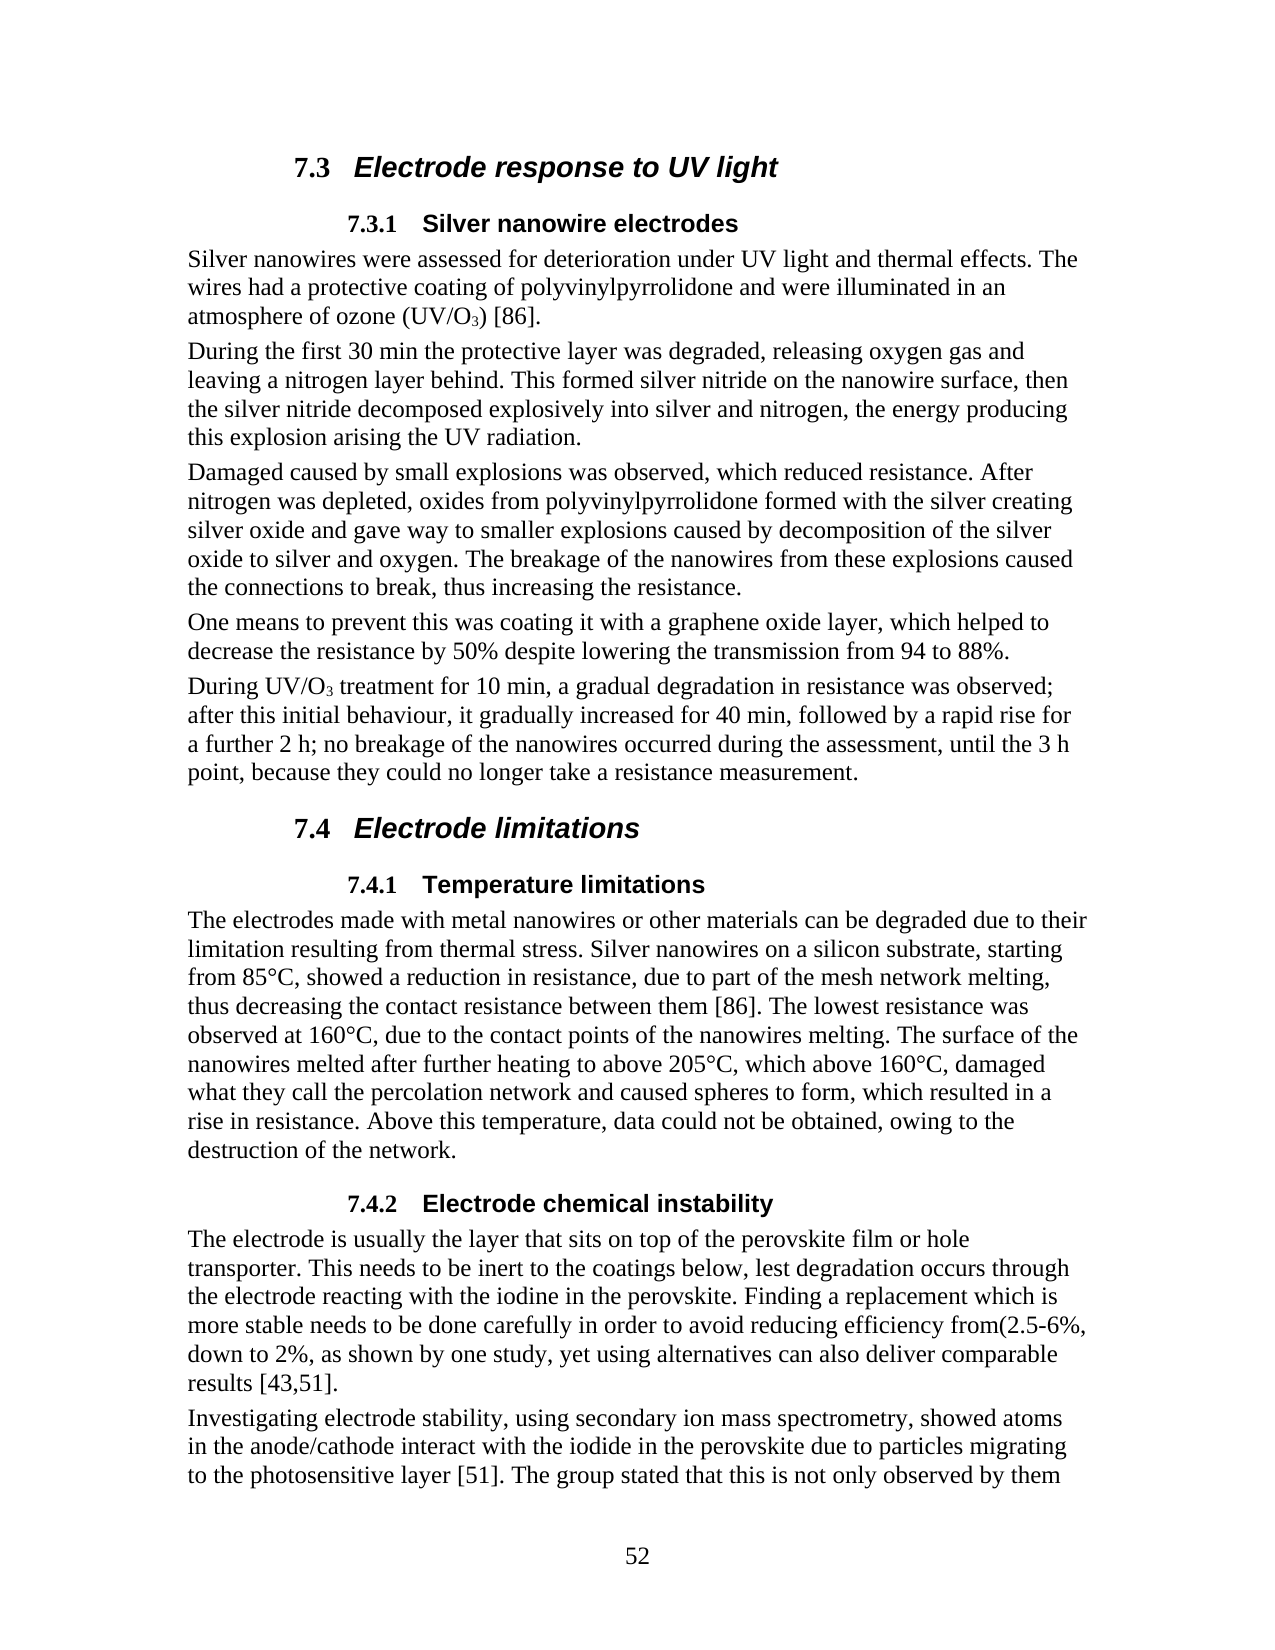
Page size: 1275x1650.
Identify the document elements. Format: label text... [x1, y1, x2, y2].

subtitle Electrode limitations [294, 811, 1087, 845]
text During UV/O3 treatment for 10 min, a gradual degradation in resistance was observed; after this initial behaviour, it gradually increased for 40 min, followed by a rapid rise for a further 2 h; no breakage of the nanowires occurred during the assessment, until the 3 h point, because they could no longer take a resistance measurement. [187, 671, 1087, 786]
text Damaged caused by small explosions was observed, which reduced resistance. After nitrogen was depleted, oxides from polyvinylpyrrolidone formed with the silver creating silver oxide and gave way to smaller explosions caused by decomposition of the silver oxide to silver and oxygen. The breakage of the nanowires from these explosions caused the connections to break, thus increasing the resistance. [187, 457, 1087, 601]
text The electrode is usually the layer that sits on top of the perovskite film or hole transporter. This needs to be inert to the coatings below, lest degradation occurs through the electrode reacting with the iodine in the perovskite. Finding a replacement which is more stable needs to be done carefully in order to avoid reducing efficiency from(2.5-6%, down to 2%, as shown by one study, yet using alternatives can also deliver comparable results [43,51]. [187, 1224, 1087, 1396]
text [187, 1403, 1087, 1489]
text Silver nanowires were assessed for deterioration under UV light and thermal effects. The wires had a protective coating of polyvinylpyrrolidone and were illuminated in an atmosphere of ozone (UV/O3) [86]. [187, 244, 1087, 330]
subtitle Electrode response to UV light [294, 150, 1087, 184]
subtitle Temperature limitations [347, 870, 1087, 899]
subtitle Electrode chemical instability [347, 1189, 1087, 1218]
text One means to prevent this was coating it with a graphene oxide layer, which helped to decrease the resistance by 50% despite lowering the transmission from 94 to 88%. [187, 607, 1087, 665]
text During the first 30 min the protective layer was degraded, releasing oxygen gas and leaving a nitrogen layer behind. This formed silver nitride on the nanowire surface, then the silver nitride decomposed explosively into silver and nitrogen, the energy producing this explosion arising the UV radiation. [187, 336, 1087, 451]
text The electrodes made with metal nanowires or other materials can be degraded due to their limitation resulting from thermal stress. Silver nanowires on a silicon substrate, starting from 85°C, showed a reduction in resistance, due to part of the mesh network melting, thus decreasing the contact resistance between them [86]. The lowest resistance was observed at 160°C, due to the contact points of the nanowires melting. The surface of the nanowires melted after further heating to above 205°C, which above 160°C, damaged what they call the percolation network and caused spheres to form, which resulted in a rise in resistance. Above this temperature, data could not be obtained, owing to the destruction of the network. [187, 905, 1087, 1164]
subtitle Silver nanowire electrodes [347, 209, 1087, 237]
